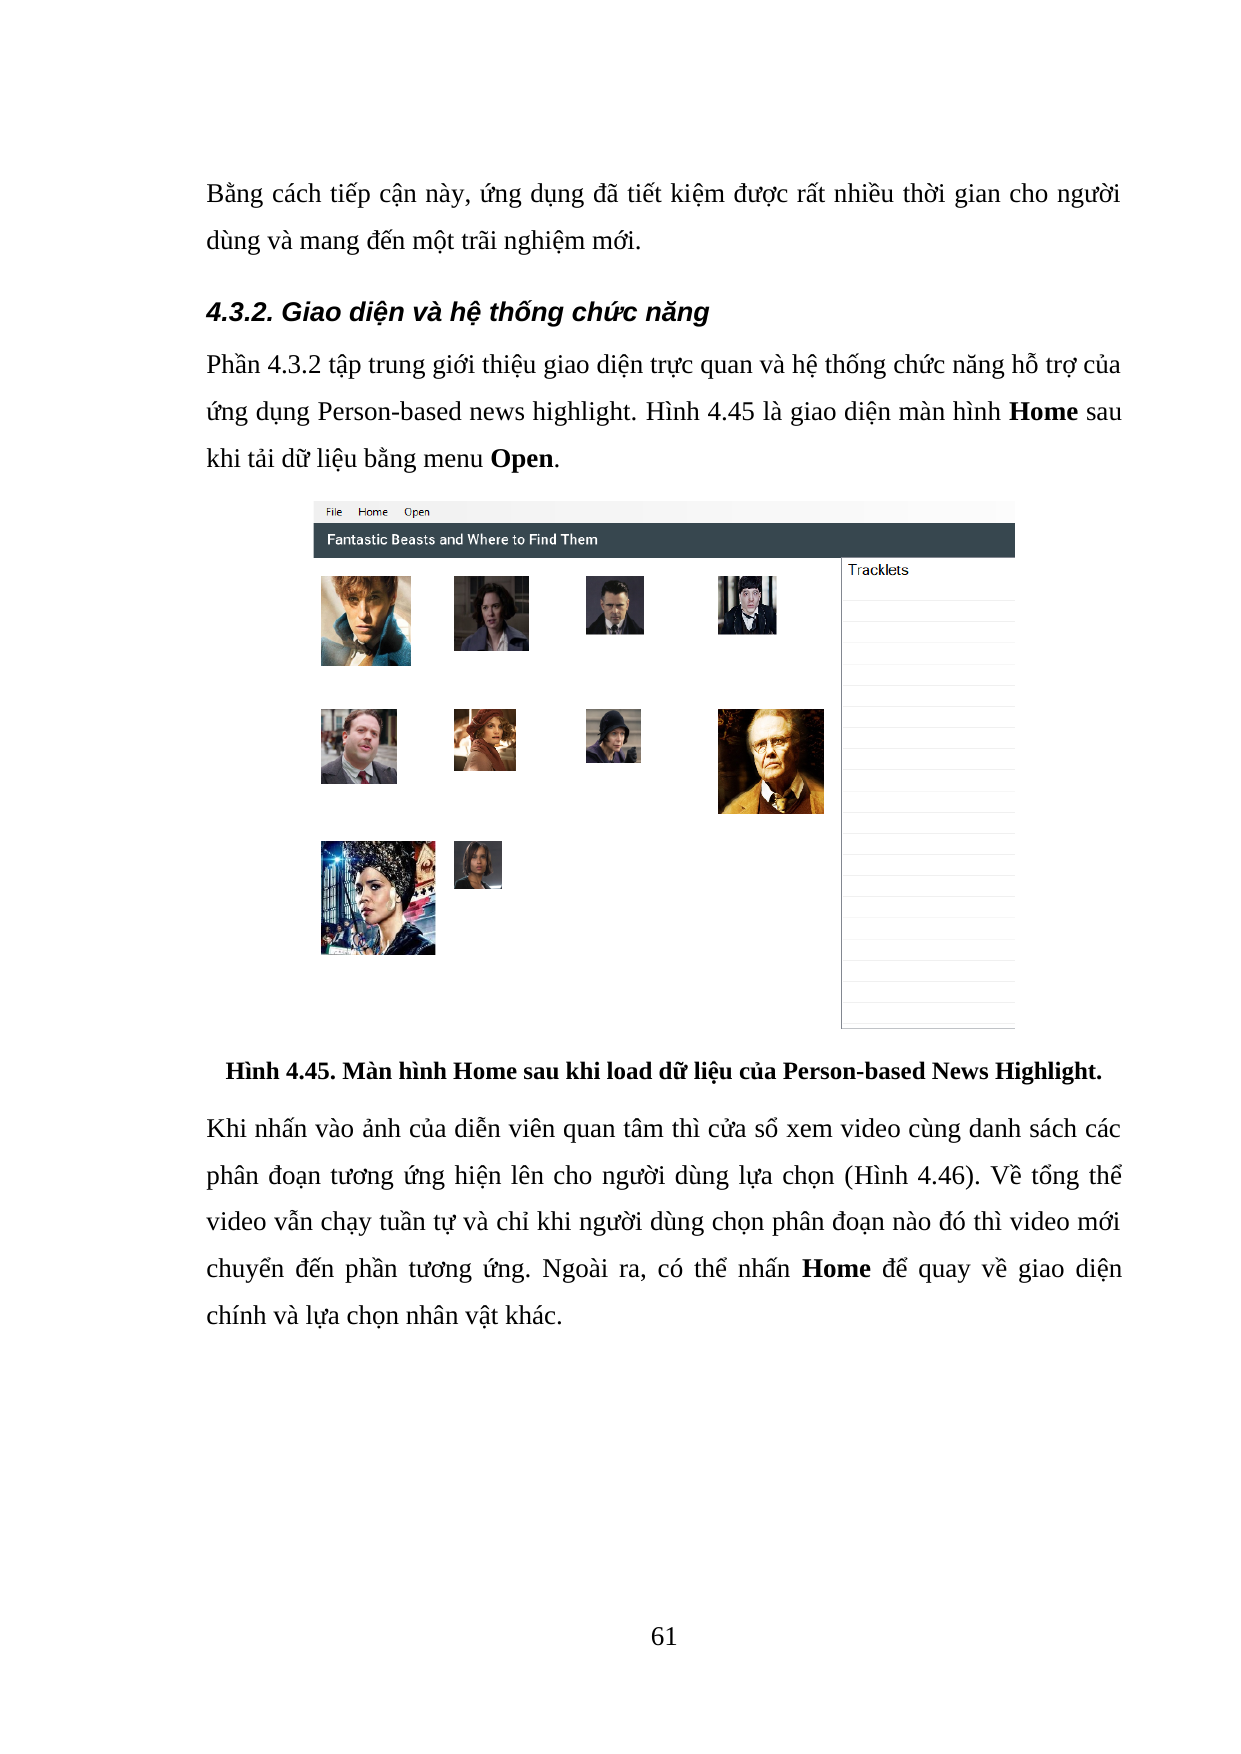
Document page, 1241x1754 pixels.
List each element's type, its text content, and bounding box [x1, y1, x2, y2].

picture [313, 501, 1015, 1029]
subtitle Giao diện và hệ thống chức năng [206, 296, 1122, 327]
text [206, 177, 1122, 255]
